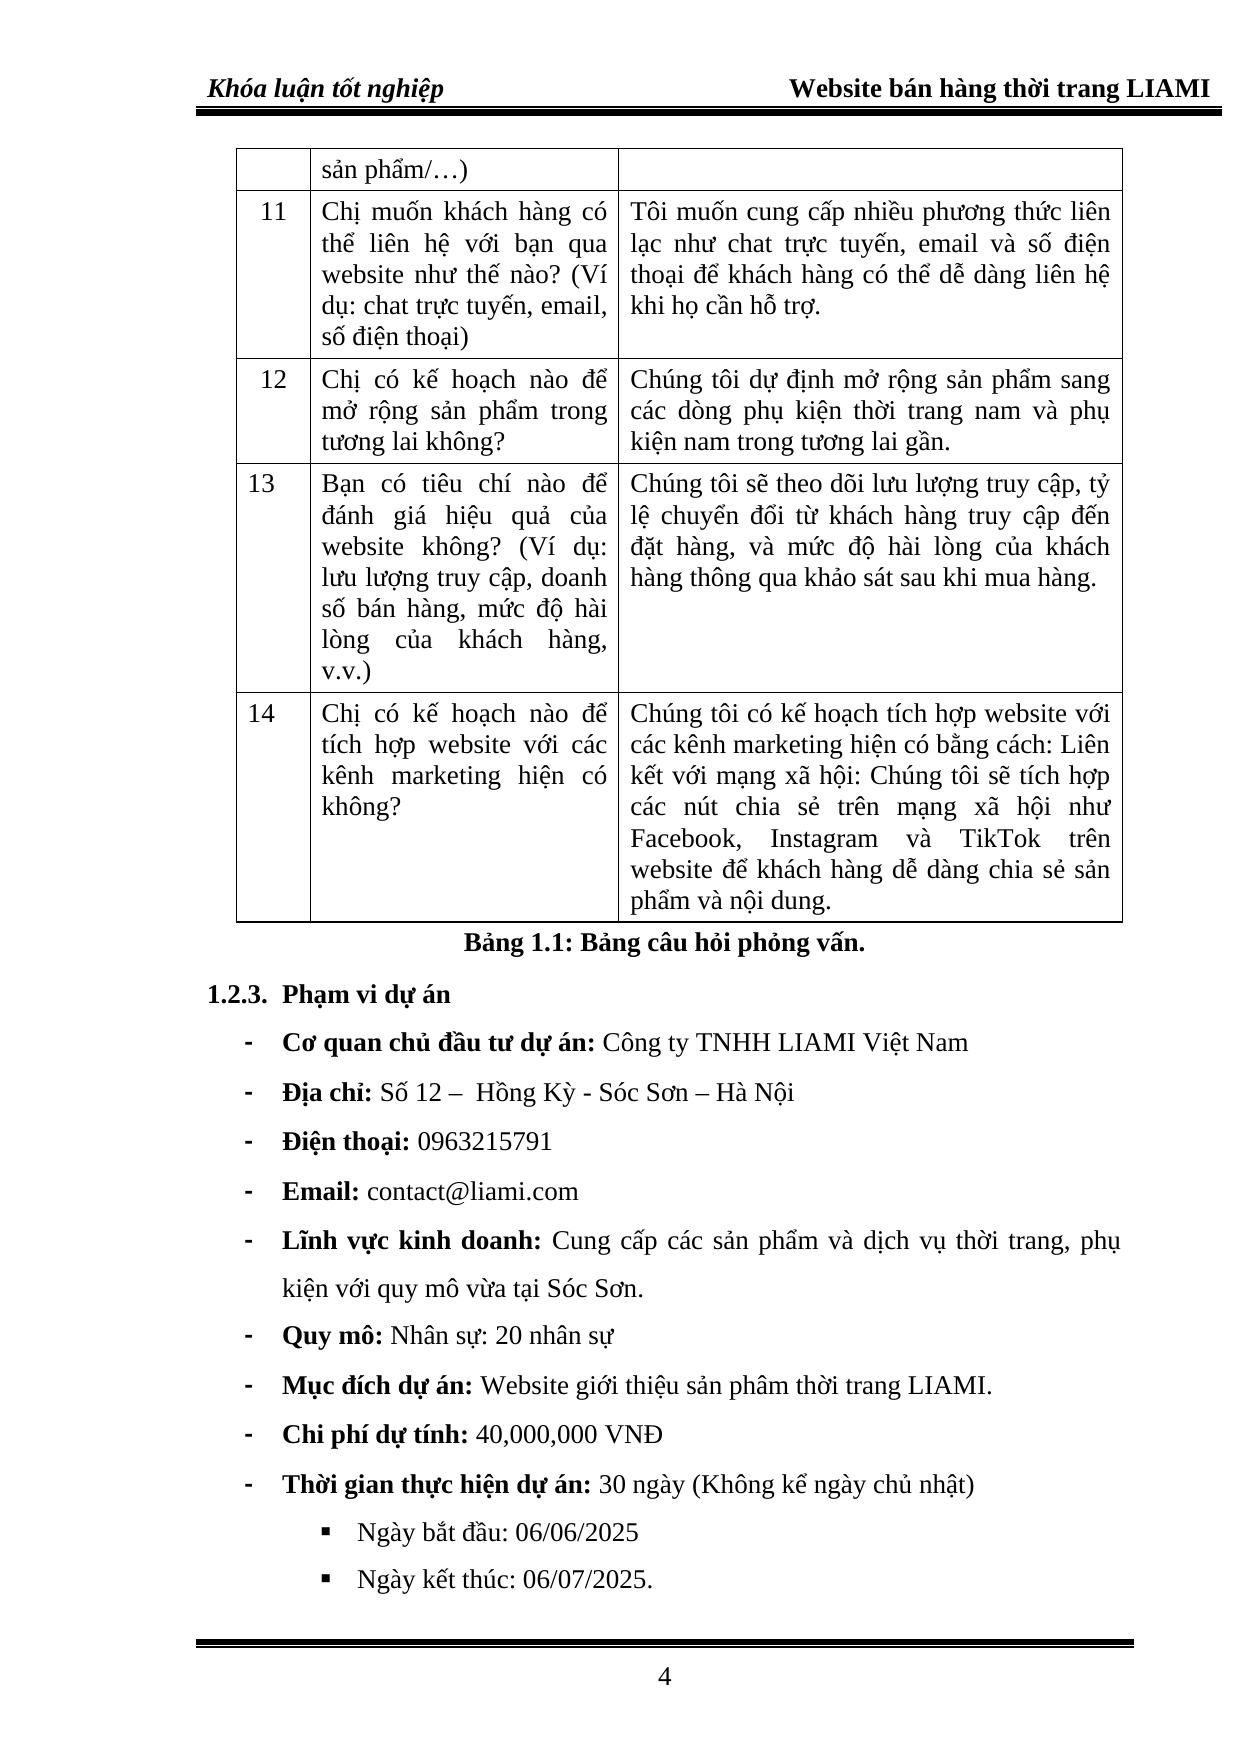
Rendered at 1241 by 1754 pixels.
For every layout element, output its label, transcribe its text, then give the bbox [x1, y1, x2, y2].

table_cell Chị muốn khách hàng có thể liên hệ với bạn qua website như thế nào? (Ví dụ: chat trực tuyến, email, số điện thoại) [311, 191, 618, 357]
table_cell 12 [237, 359, 310, 462]
table_cell 10 [237, 149, 310, 190]
list Email: contact@liami.com [244, 1174, 1122, 1207]
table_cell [619, 149, 1122, 190]
table_cell 13 [237, 464, 310, 692]
text Bảng 1.1: Bảng câu hỏi phỏng vấn. [207, 927, 1122, 958]
table_cell 11 [237, 191, 310, 357]
table_cell Chị có kế hoạch nào để tích hợp website với các kênh marketing hiện có không? [311, 693, 618, 921]
list Chi phí dự tính: 40,000,000 VNĐ [244, 1417, 1122, 1450]
list Phạm vi dự án [207, 978, 1122, 1010]
table_cell 14 [237, 693, 310, 921]
list Điện thoại: 0963215791 [244, 1124, 1122, 1157]
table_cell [311, 149, 618, 190]
list Thời gian thực hiện dự án: 30 ngày (Không kể ngày chủ nhật) [244, 1467, 1122, 1500]
table_cell Chúng tôi có kế hoạch tích hợp website với các kênh marketing hiện có bằng cách: Liên kết với mạng xã hội: Chúng tôi sẽ tích hợp các nút chia sẻ trên mạng xã hội như Facebook, Instagram và TikTok trên website để khách hàng dễ dàng chia sẻ sản phẩm và nội dung. [619, 693, 1122, 921]
table_cell Chúng tôi sẽ theo dõi lưu lượng truy cập, tỷ lệ chuyển đổi từ khách hàng truy cập đến đặt hàng, và mức độ hài lòng của khách hàng thông qua khảo sát sau khi mua hàng. [619, 464, 1122, 692]
list Cơ quan chủ đầu tư dự án: Công ty TNHH LIAMI Việt Nam [244, 1025, 1122, 1058]
table_cell Chị có kế hoạch nào để mở rộng sản phẩm trong tương lai không? [311, 359, 618, 462]
list Ngày bắt đầu: 06/06/2025 [319, 1516, 1122, 1547]
list Quy mô: Nhân sự: 20 nhân sự [244, 1318, 1122, 1351]
table_cell Chúng tôi dự định mở rộng sản phẩm sang các dòng phụ kiện thời trang nam và phụ kiện nam trong tương lai gần. [619, 359, 1122, 462]
table_cell Tôi muốn cung cấp nhiều phương thức liên lạc như chat trực tuyến, email và số điện thoại để khách hàng có thể dễ dàng liên hệ khi họ cần hỗ trợ. [619, 191, 1122, 357]
table_cell Bạn có tiêu chí nào để đánh giá hiệu quả của website không? (Ví dụ: lưu lượng truy cập, doanh số bán hàng, mức độ hài lòng của khách hàng, v.v.) [311, 464, 618, 692]
list Ngày kết thúc: 06/07/2025. [319, 1563, 1122, 1594]
list Mục đích dự án: Website giới thiệu sản phâm thời trang LIAMI. [244, 1368, 1122, 1401]
list Địa chỉ: Số 12 – Hồng Kỳ - Sóc Sơn – Hà Nội [244, 1075, 1122, 1108]
list Lĩnh vực kinh doanh: Cung cấp các sản phẩm và dịch vụ thời trang, phụ kiện với quy mô vừa tại Sóc Sơn. [244, 1223, 1122, 1303]
